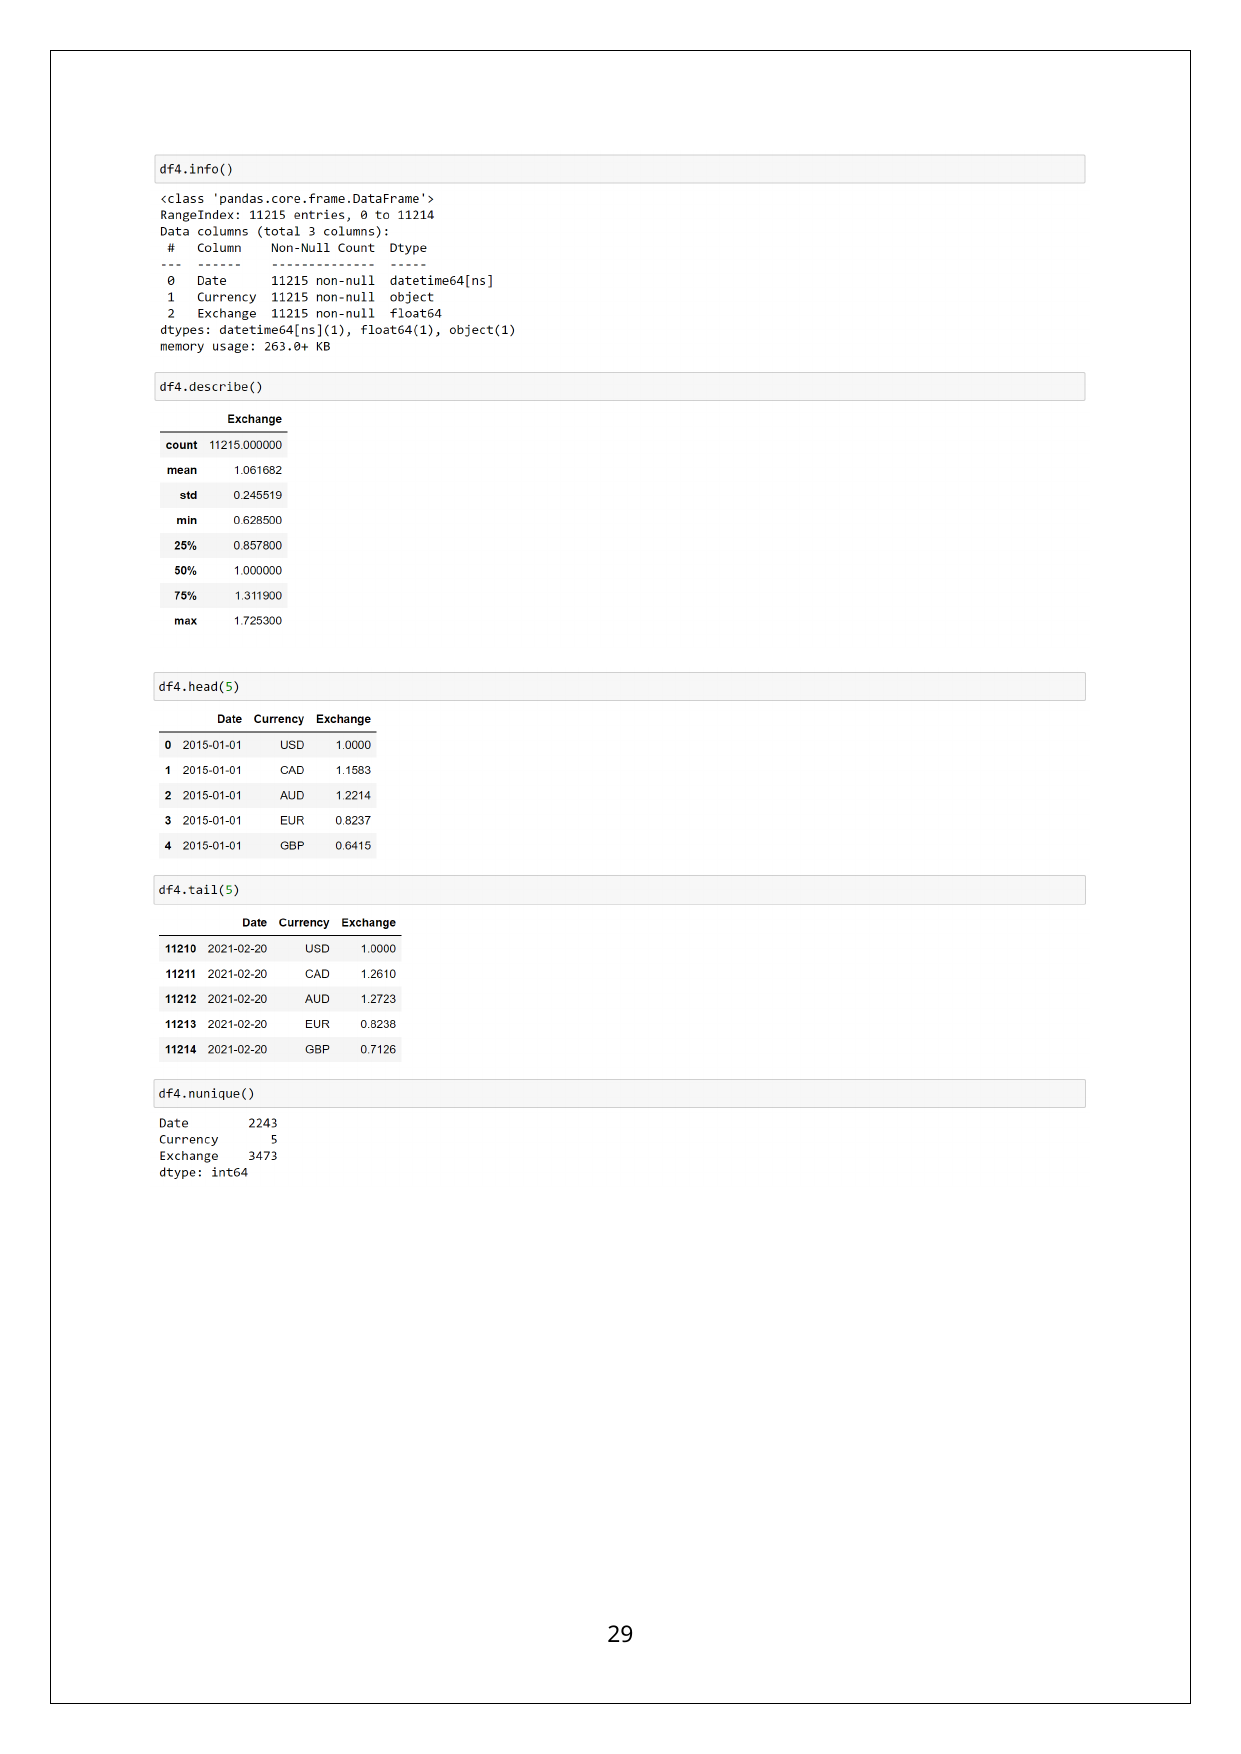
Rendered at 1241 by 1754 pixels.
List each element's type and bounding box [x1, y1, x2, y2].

picture [150, 150, 1091, 648]
picture [150, 667, 1091, 1187]
